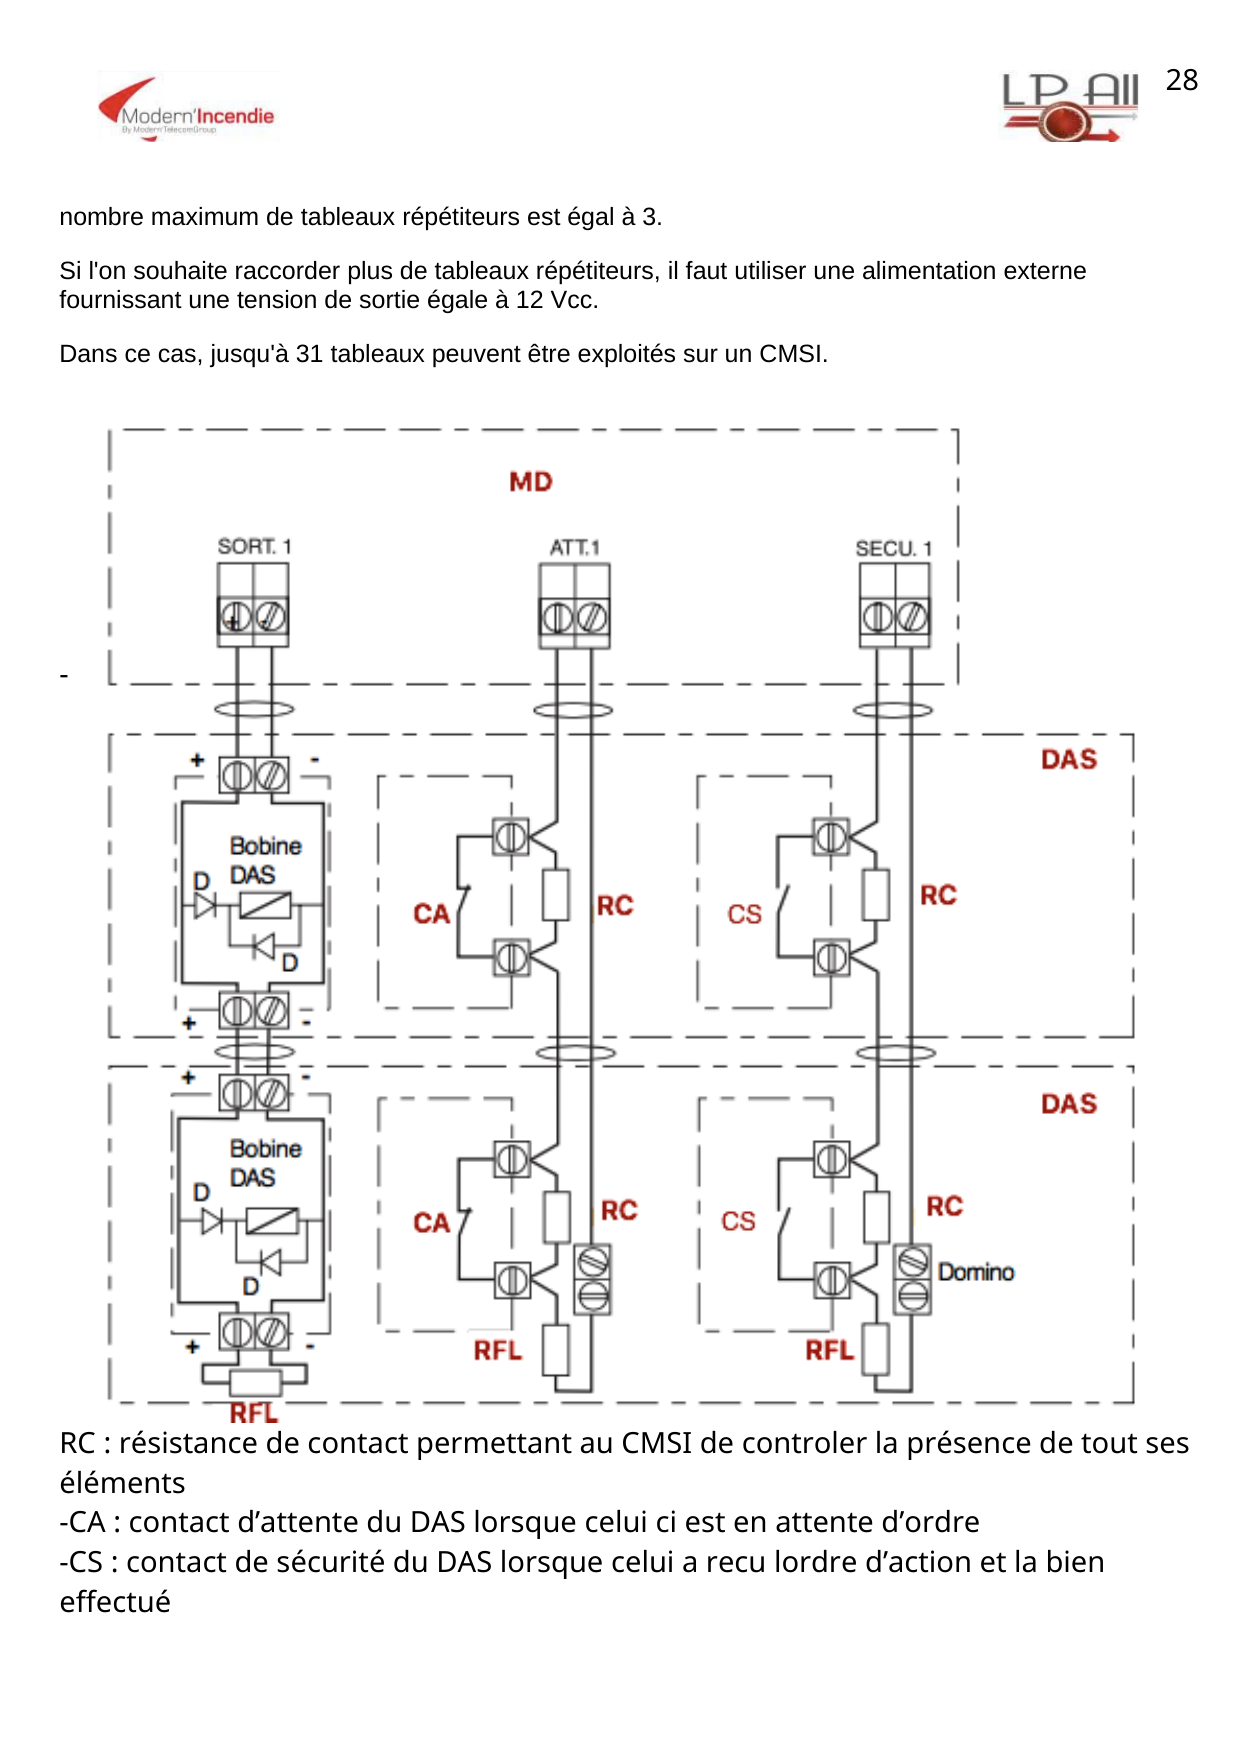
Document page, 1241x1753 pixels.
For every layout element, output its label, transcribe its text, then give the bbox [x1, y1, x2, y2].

text Dans ce cas, jusqu'à 31 tableaux peuvent être exploités sur un CMSI. [59, 339, 1197, 368]
subtitle Raccordement de D.A.S avec contrôle de position [59, 393, 1197, 444]
text -CA : contact d’attente du DAS lorsque celui ci est en attente d’ordre [59, 1502, 1197, 1541]
picture [996, 70, 1139, 141]
text Si l'on souhaite raccorder plus de tableaux répétiteurs, il faut utiliser une alimentation externe fournissant une tension de sortie égale à 12 Vcc. [59, 256, 1197, 314]
text si les tableaux répétiteurs sont alimentés à partir du CMSI le nombre maximum de tableaux répétiteurs est égal à 3. [59, 201, 1197, 231]
text -RC : résistance de contact permettant au CMSI de controler la présence de tout ses éléments [59, 653, 1197, 1502]
text -CS : contact de sécurité du DAS lorsque celui a recu lordre d’action et la bien effectué [59, 1541, 1197, 1621]
picture [96, 427, 1160, 1423]
picture [96, 70, 280, 141]
